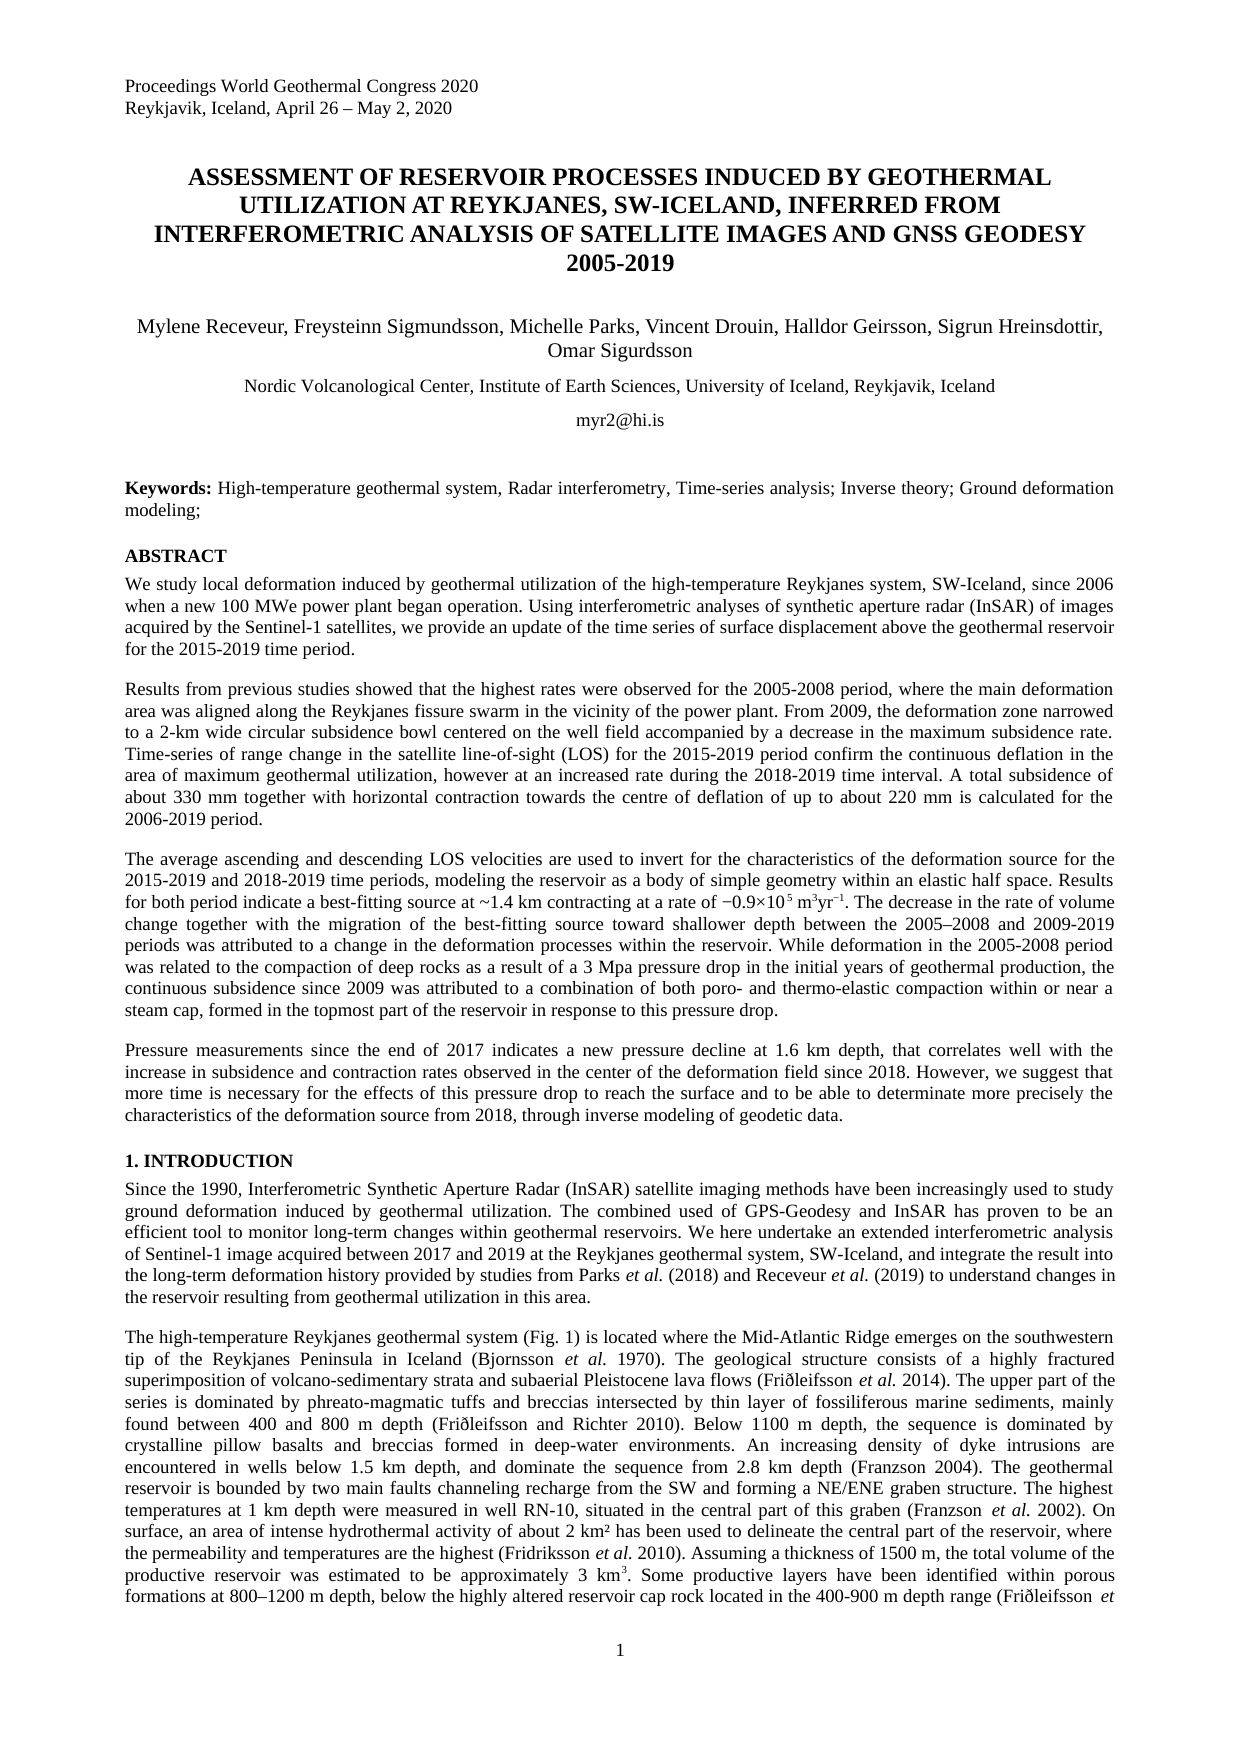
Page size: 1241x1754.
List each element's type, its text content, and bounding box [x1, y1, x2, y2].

text Since the 1990, Interferometric Synthetic Aperture Radar (InSAR) satellite imaging methods have been increasingly used to study ground deformation induced by geothermal utilization. The combined used of GPS-Geodesy and InSAR has proven to be an efficient tool to monitor long-term changes within geothermal reservoirs. We here undertake an extended interferometric analysis of Sentinel-1 image acquired between 2017 and 2019 at the Reykjanes geothermal system, SW-Iceland, and integrate the result into the long-term deformation history provided by studies from Parks et al. (2018) and Receveur et al. (2019) to understand changes in the reservoir resulting from geothermal utilization in this area. [124, 1178, 1116, 1307]
text Mylene Receveur, Freysteinn Sigmundsson, Michelle Parks, Vincent Drouin, Halldor Geirsson, Sigrun Hreinsdottir, Omar Sigurdsson [124, 314, 1116, 362]
text myr2@hi.is [124, 409, 1116, 431]
text Pressure measurements since the end of 2017 indicates a new pressure decline at 1.6 km depth, that correlates well with the increase in subsidence and contraction rates observed in the center of the deformation field since 2018. However, we suggest that more time is necessary for the effects of this pressure drop to reach the surface and to be able to determinate more precisely the characteristics of the deformation source from 2018, through inverse modeling of geodetic data. [124, 1039, 1116, 1125]
subtitle 1. Introduction [124, 1150, 1116, 1172]
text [124, 1326, 1116, 1607]
text ASSESSMENT OF RESERVOIR PROCESSES INDUCED BY GEOTHERMAL UTILIZATION AT REYKJANES, SW-ICELAND, INFERRED FROM INTERFEROMETRIC ANALYSIS OF SATELLITE IMAGES AND GNSS GEODESY 2005-2019 [124, 162, 1116, 277]
text We study local deformation induced by geothermal utilization of the high-temperature Reykjanes system, SW-Iceland, since 2006 when a new 100 MWe power plant began operation. Using interferometric analyses of synthetic aperture radar (InSAR) of images acquired by the Sentinel-1 satellites, we provide an update of the time series of surface displacement above the geothermal reservoir for the 2015-2019 time period. [124, 573, 1116, 659]
text Keywords: High-temperature geothermal system, Radar interferometry, Time-series analysis; Inverse theory; Ground deformation modeling; [124, 477, 1116, 520]
subtitle Abstract [124, 545, 1116, 567]
text Results from previous studies showed that the highest rates were observed for the 2005-2008 period, where the main deformation area was aligned along the Reykjanes fissure swarm in the vicinity of the power plant. From 2009, the deformation zone narrowed to a 2-km wide circular subsidence bowl centered on the well field accompanied by a decrease in the maximum subsidence rate. Time-series of range change in the satellite line-of-sight (LOS) for the 2015-2019 period confirm the continuous deflation in the area of maximum geothermal utilization, however at an increased rate during the 2018-2019 time interval. A total subsidence of about 330 mm together with horizontal contraction towards the centre of deflation of up to about 220 mm is calculated for the 2006-2019 period. [124, 678, 1116, 829]
text Nordic Volcanological Center, Institute of Earth Sciences, University of Iceland, Reykjavik, Iceland [124, 375, 1116, 397]
text The average ascending and descending LOS velocities are used to invert for the characteristics of the deformation source for the 2015-2019 and 2018-2019 time periods, modeling the reservoir as a body of simple geometry within an elastic half space. Results for both period indicate a best-fitting source at ~1.4 km contracting at a rate of −0.9×105 m3yr−1. The decrease in the rate of volume change together with the migration of the best-fitting source toward shallower depth between the 2005–2008 and 2009-2019 periods was attributed to a change in the deformation processes within the reservoir. While deformation in the 2005-2008 period was related to the compaction of deep rocks as a result of a 3 Mpa pressure drop in the initial years of geothermal production, the continuous subsidence since 2009 was attributed to a combination of both poro- and thermo-elastic compaction within or near a steam cap, formed in the topmost part of the reservoir in response to this pressure drop. [124, 848, 1116, 1020]
